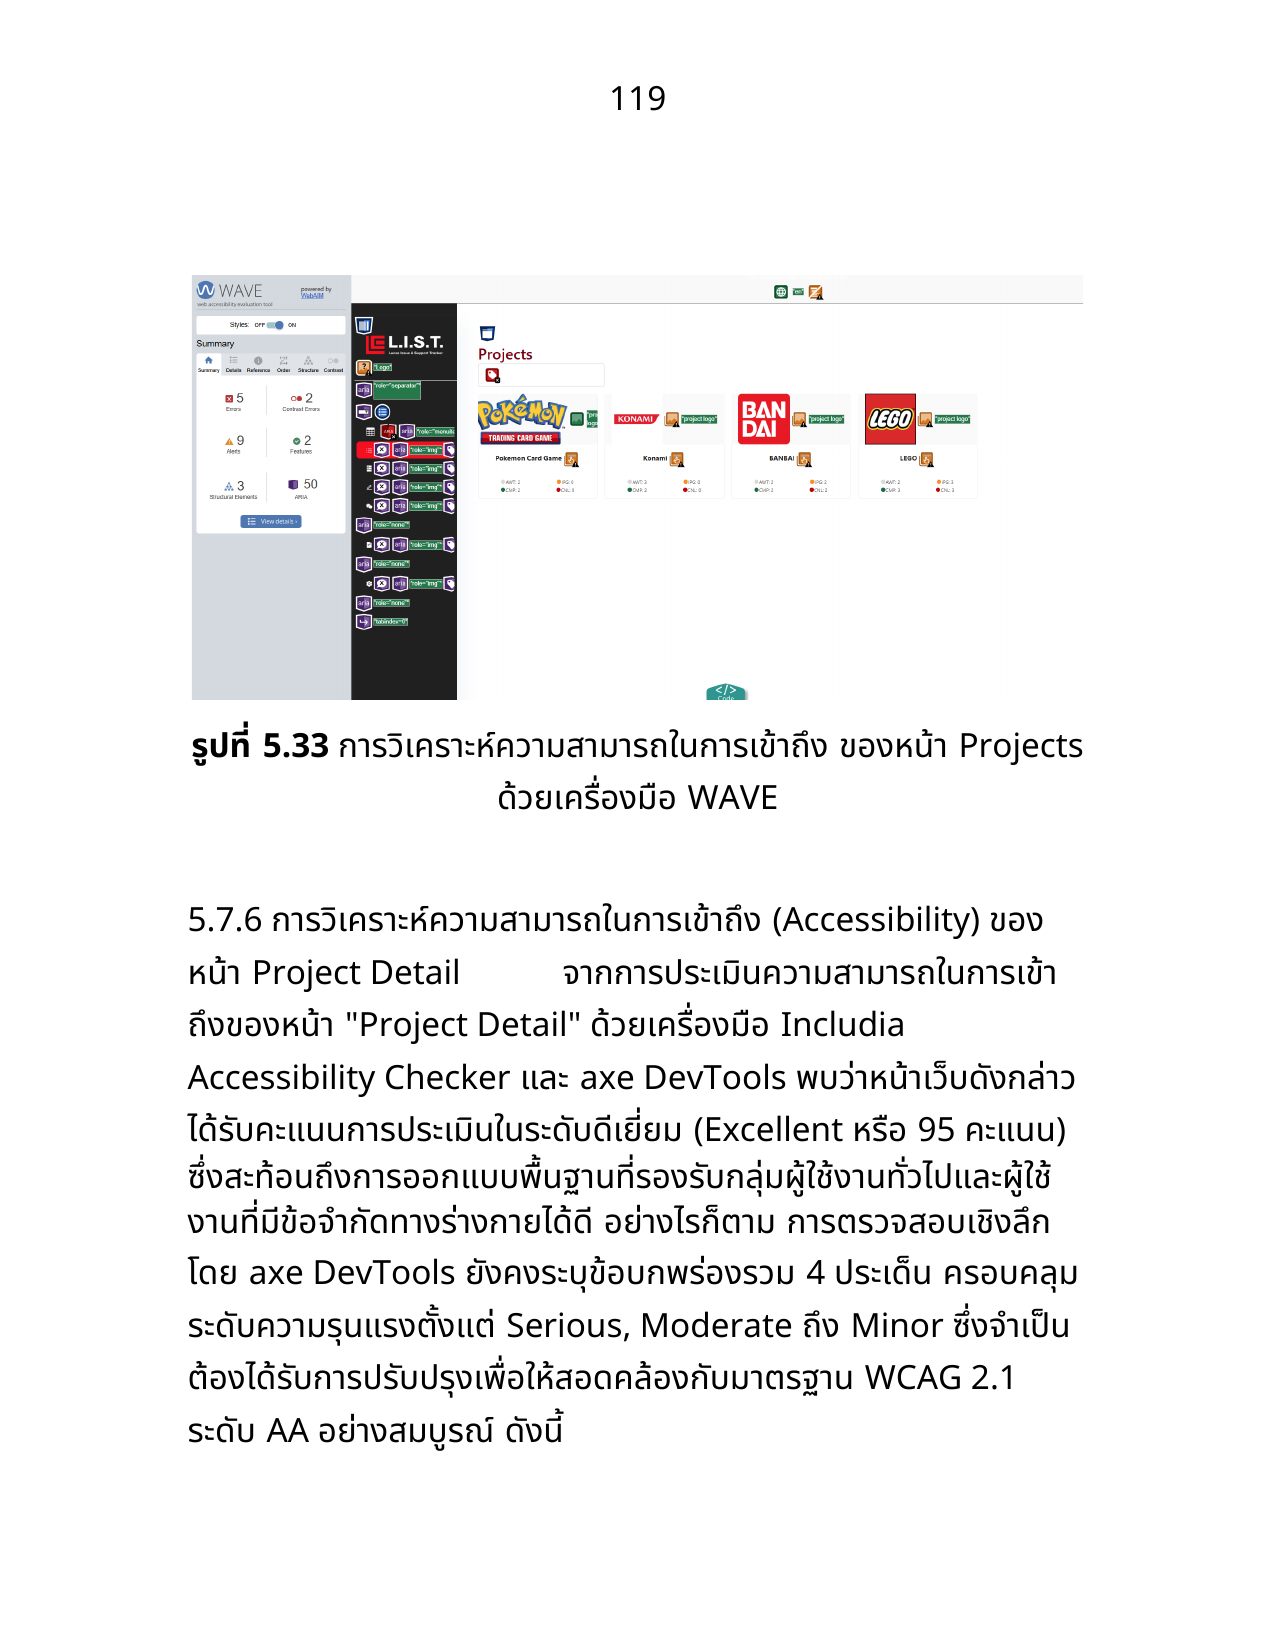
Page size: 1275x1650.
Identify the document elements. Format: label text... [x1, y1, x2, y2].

text 5.7.6 การวิเคราะห์ความสามารถในการเข้าถึง (Accessibility) ของหน้า Project Detail จากการประเมินความสามารถในการเข้าถึงของหน้า "Project Detail" ด้วยเครื่องมือ Includia Accessibility Checker และ axe DevTools พบว่าหน้าเว็บดังกล่าวได้รับคะแนนการประเมินในระดับดีเยี่ยม (Excellent หรือ 95 คะแนน) ซึ่งสะท้อนถึงการออกแบบพื้นฐานที่รองรับกลุ่มผู้ใช้งานทั่วไปและผู้ใช้งานที่มีข้อจำกัดทางร่างกายได้ดี อย่างไรก็ตาม การตรวจสอบเชิงลึกโดย axe DevTools ยังคงระบุข้อบกพร่องรวม 4 ประเด็น ครอบคลุมระดับความรุนแรงตั้งแต่ Serious, Moderate ถึง Minor ซึ่งจำเป็นต้องได้รับการปรับปรุงเพื่อให้สอดคล้องกับมาตรฐาน WCAG 2.1 ระดับ AA อย่างสมบูรณ์ ดังนี้ [187, 843, 1087, 1452]
text รูปที่ 5.33 การวิเคราะห์ความสามารถในการเข้าถึง ของหน้า Projects ด้วยเครื่องมือ WAVE [187, 721, 1087, 819]
picture [191, 275, 1084, 700]
